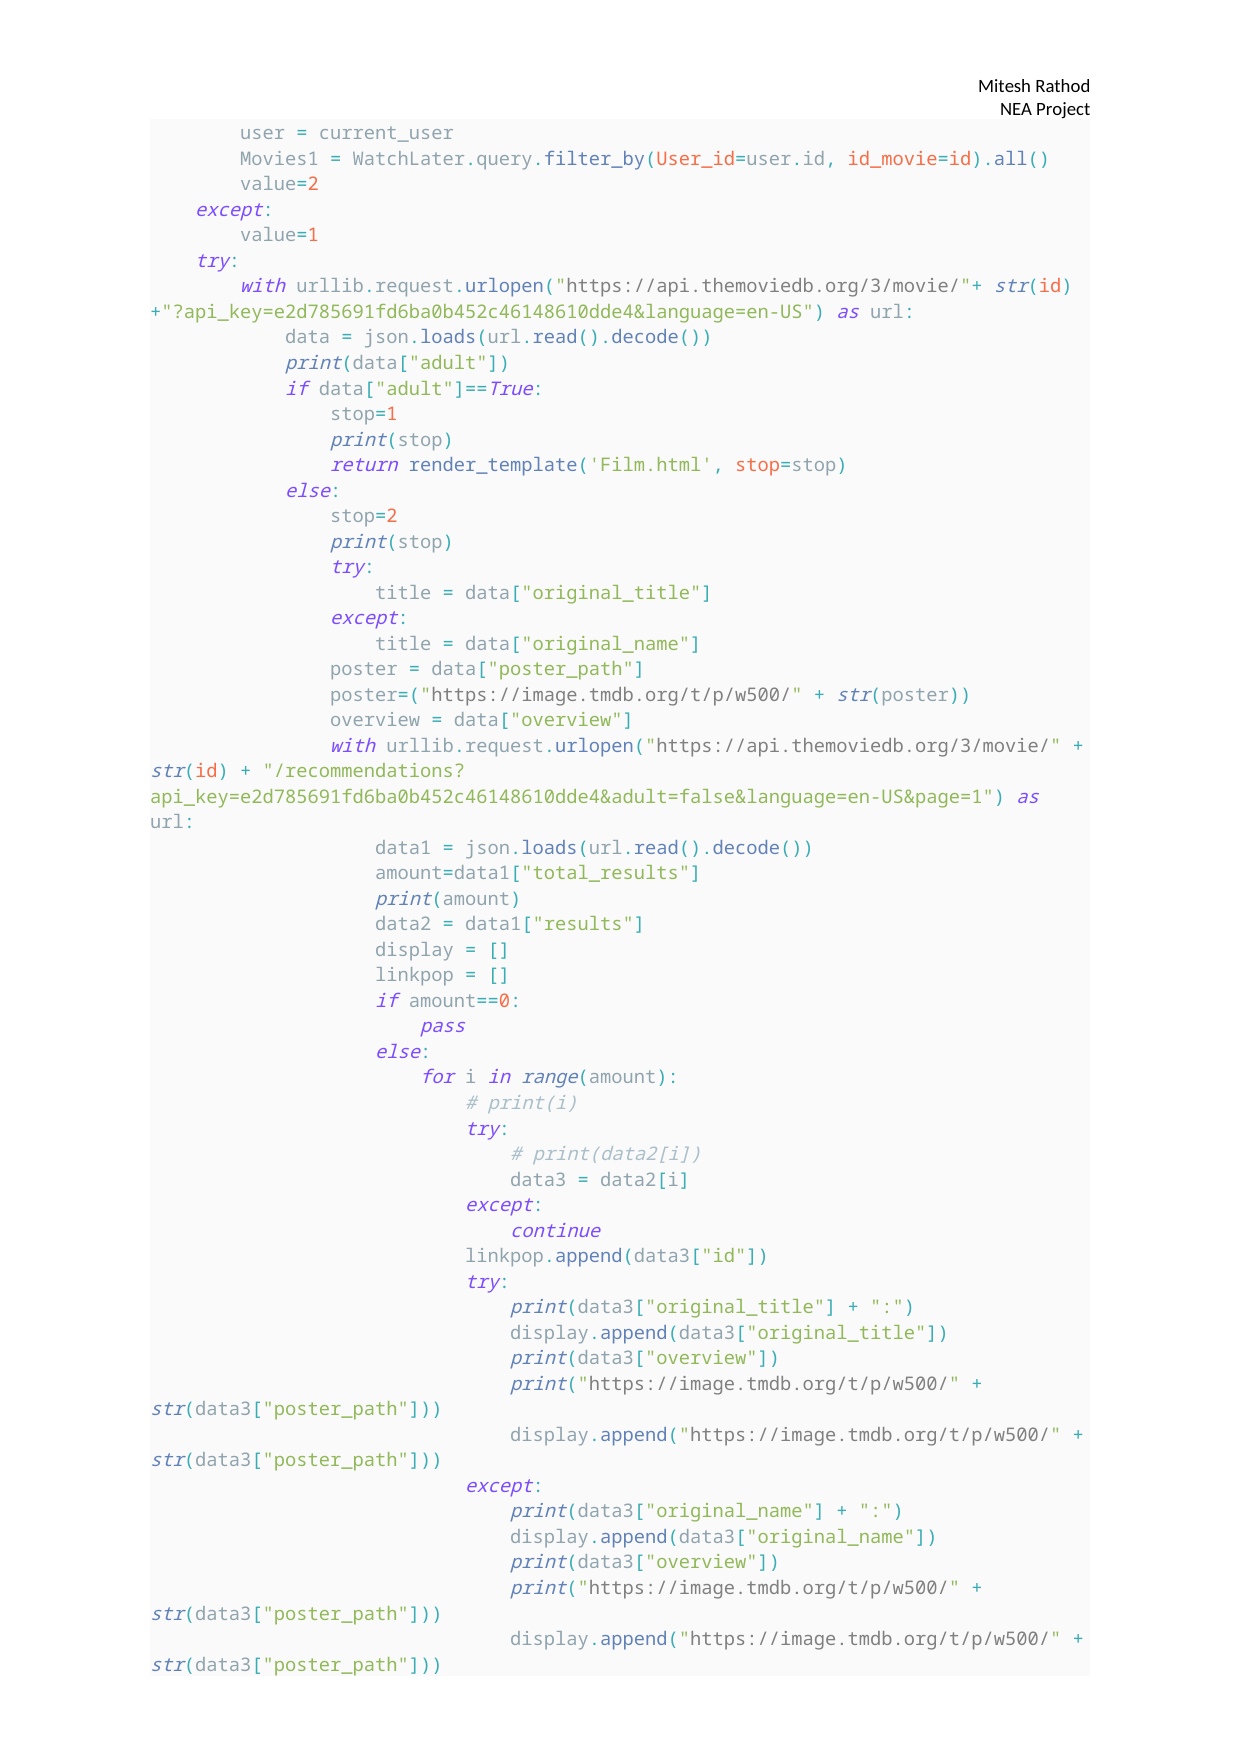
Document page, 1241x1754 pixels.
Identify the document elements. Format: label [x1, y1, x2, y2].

text [150, 119, 1090, 1676]
